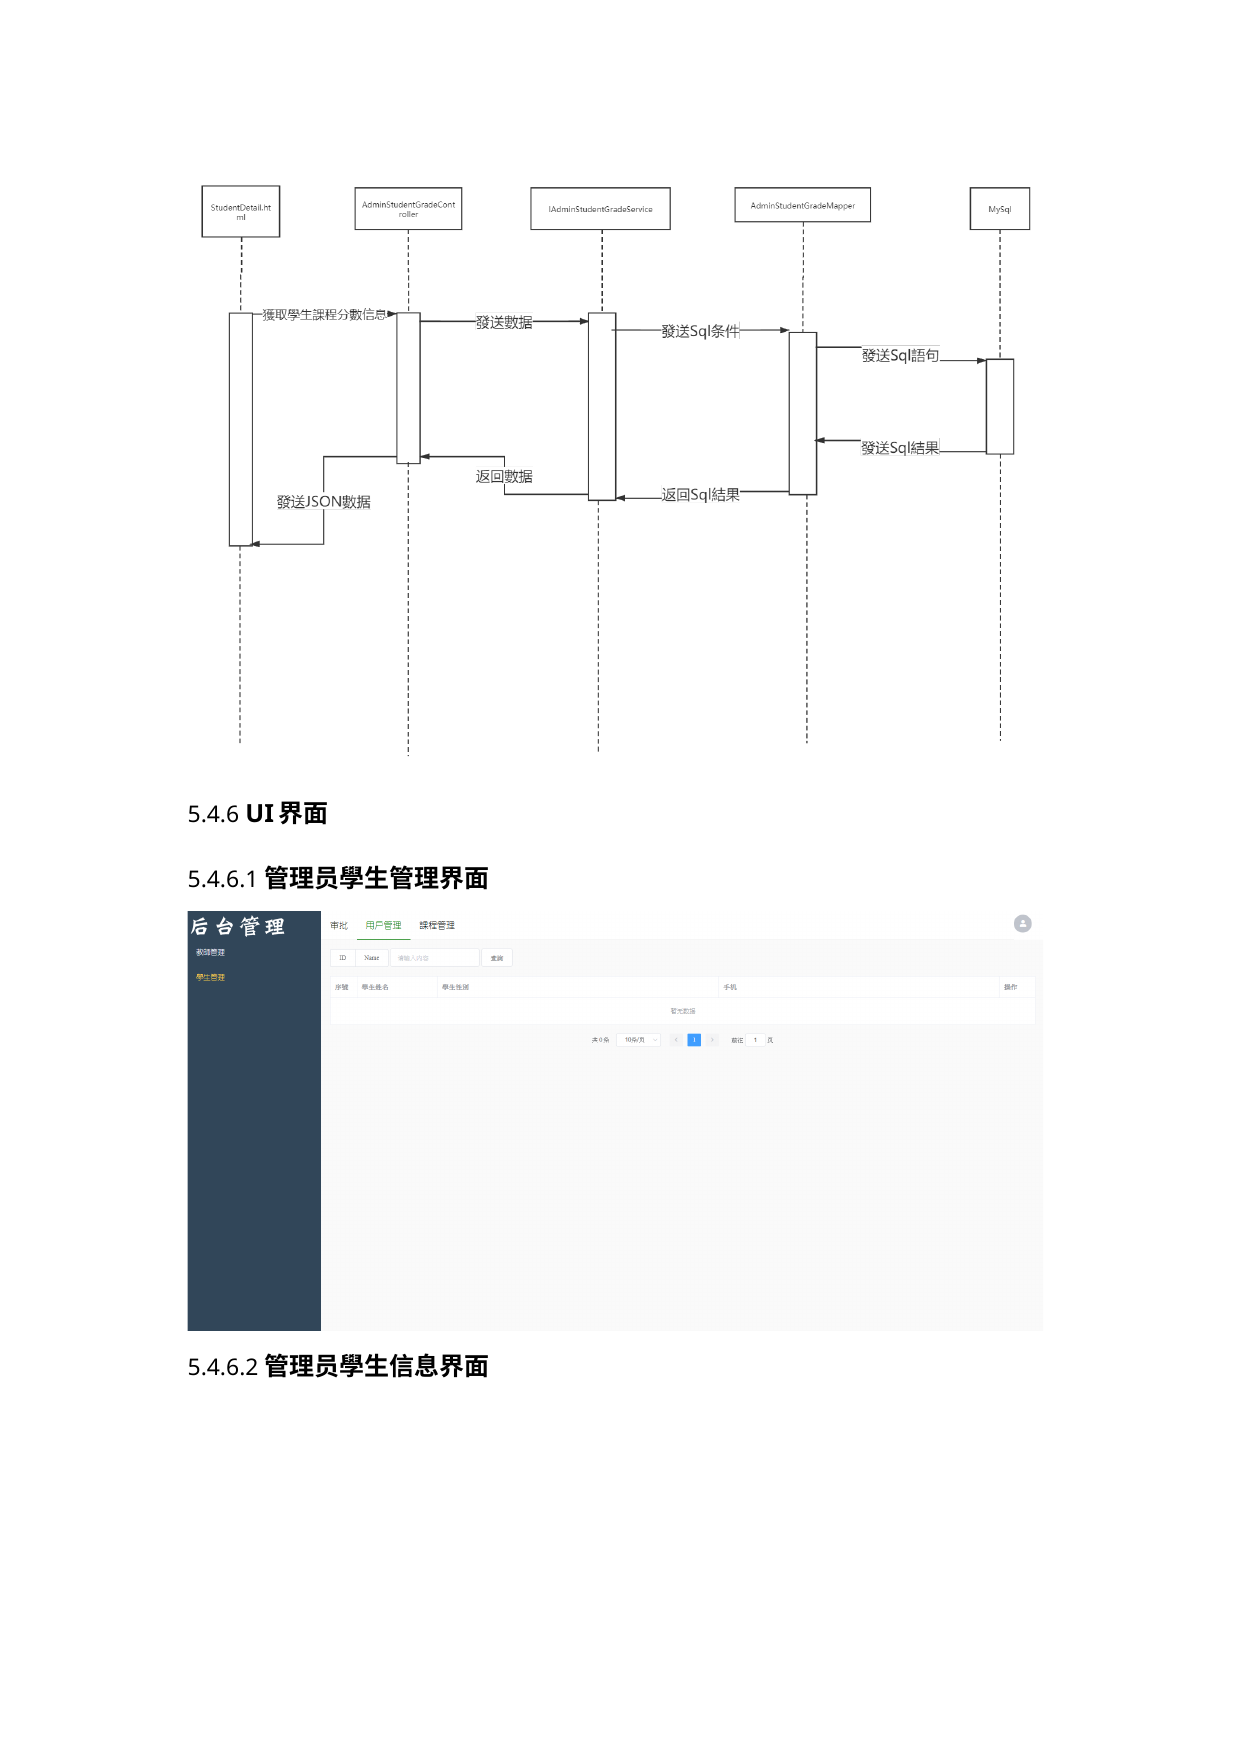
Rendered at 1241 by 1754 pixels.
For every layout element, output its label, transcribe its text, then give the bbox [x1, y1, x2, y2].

text 5.4.6 UI界面 [187, 779, 1053, 844]
picture [187, 911, 1044, 1331]
picture [187, 171, 1044, 770]
text 5.4.6.2 管理员學生信息界面 [187, 1332, 1053, 1397]
text 5.4.6.1 管理员學生管理界面 [187, 844, 1053, 909]
